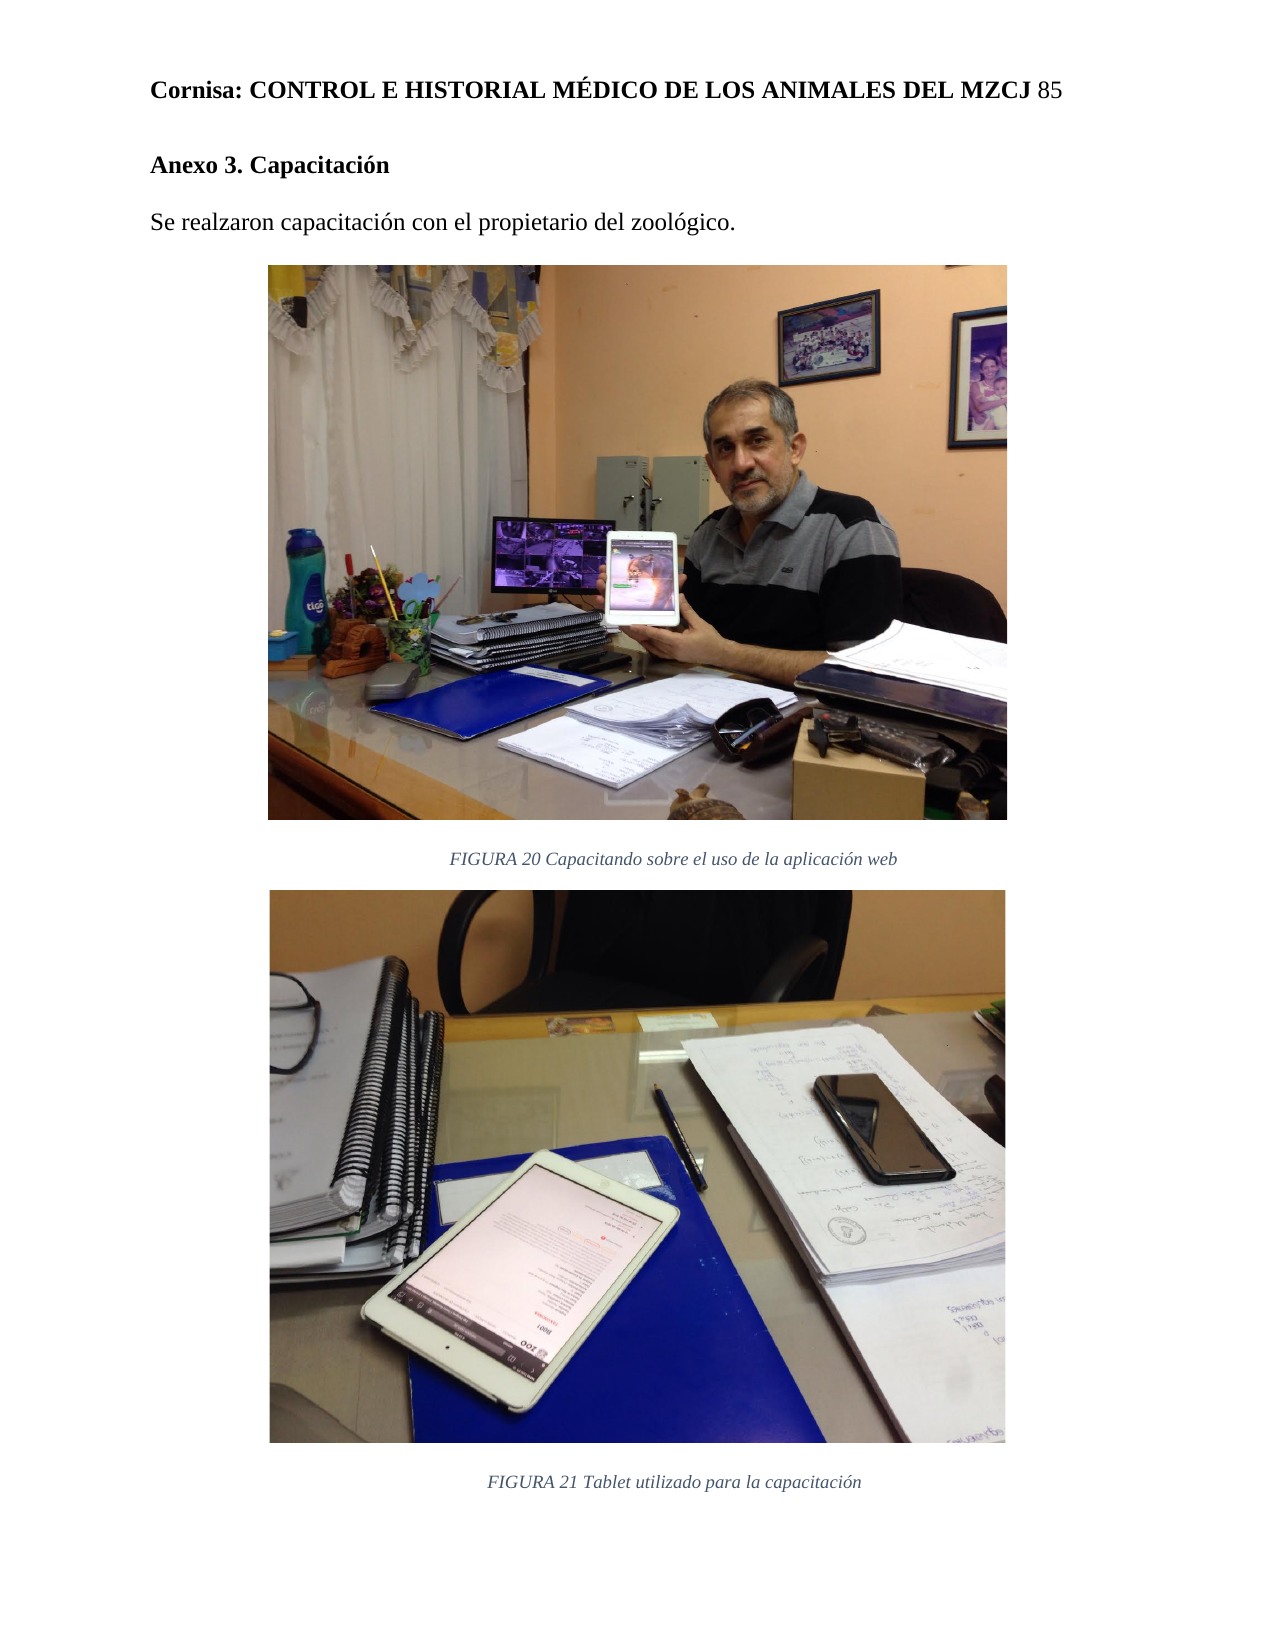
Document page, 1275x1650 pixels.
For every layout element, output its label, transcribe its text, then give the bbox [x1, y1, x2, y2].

picture [269, 890, 1006, 1443]
text Se realzaron capacitación con el propietario del zoológico. [150, 207, 1125, 236]
subtitle Anexo 3. Capacitación [150, 150, 1125, 179]
picture [268, 265, 1008, 820]
